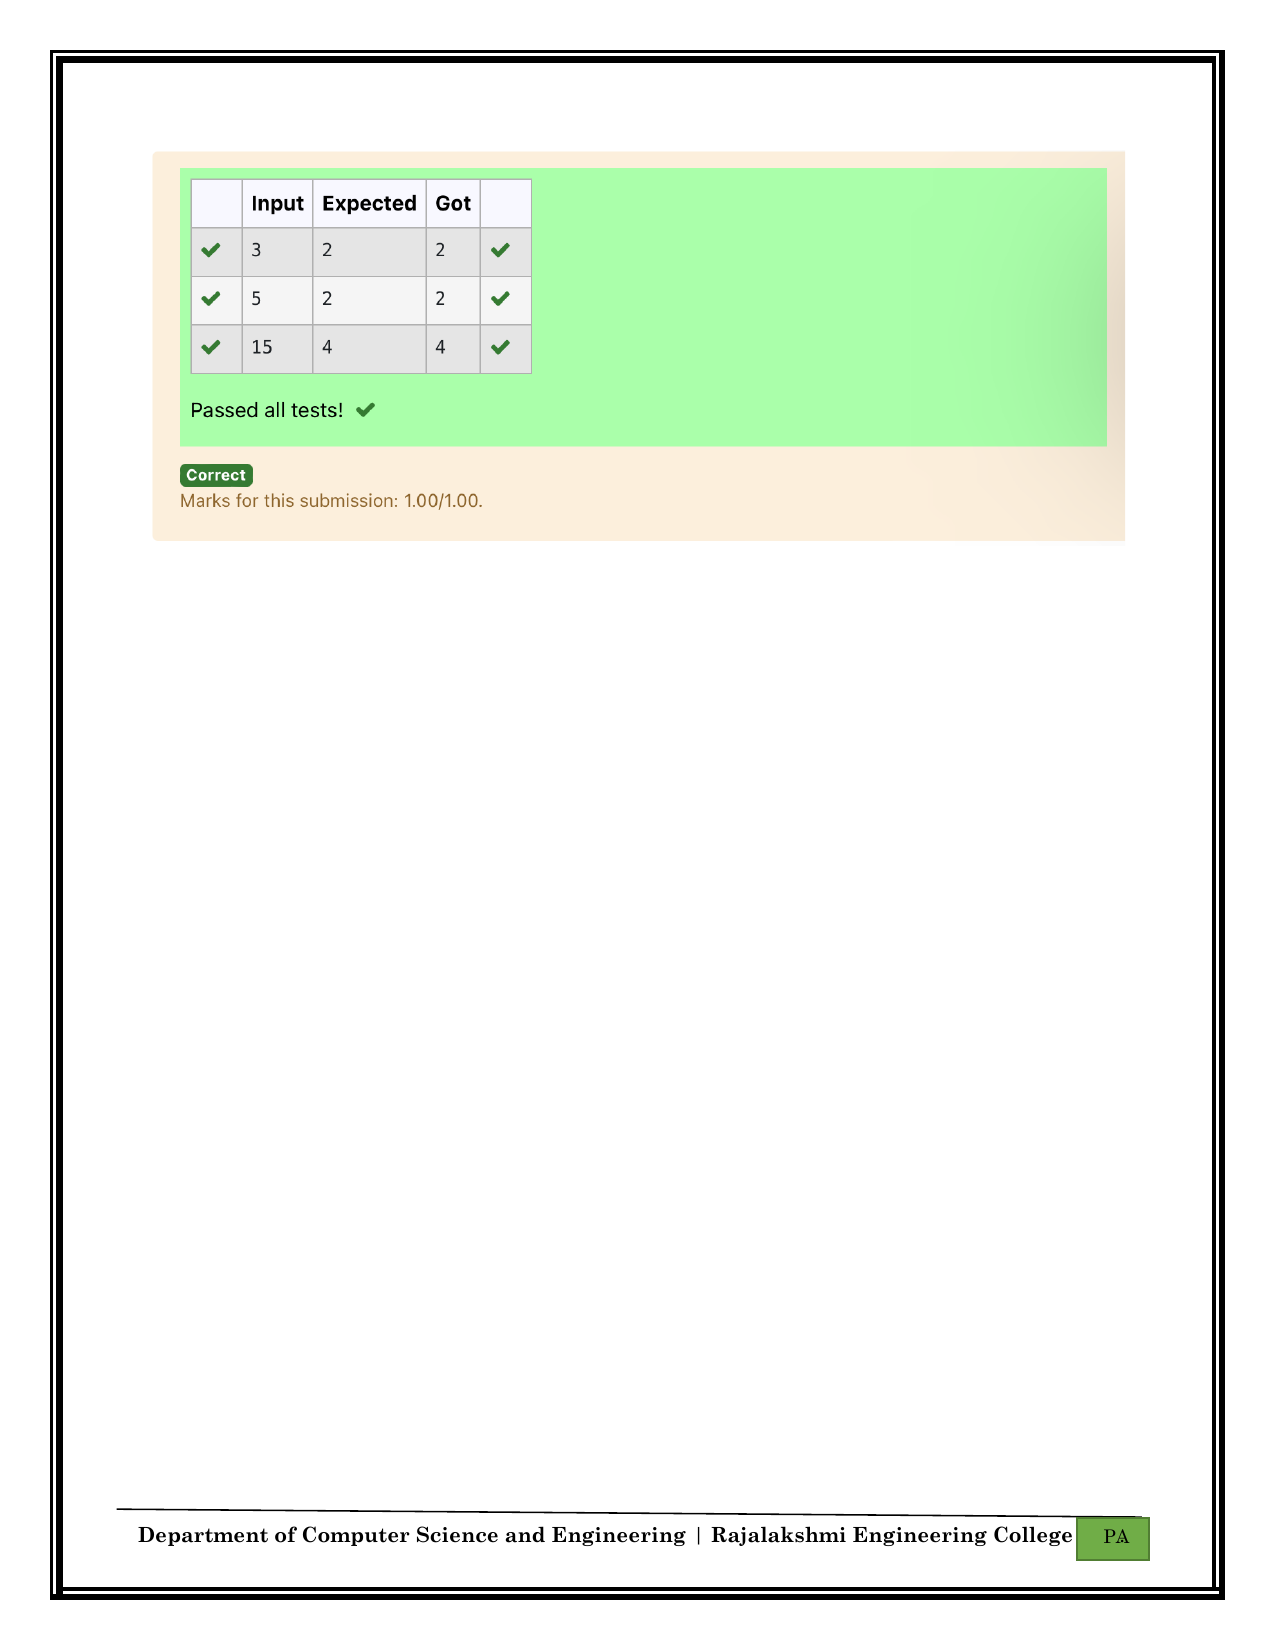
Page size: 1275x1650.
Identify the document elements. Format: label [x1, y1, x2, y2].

picture [150, 150, 1125, 546]
